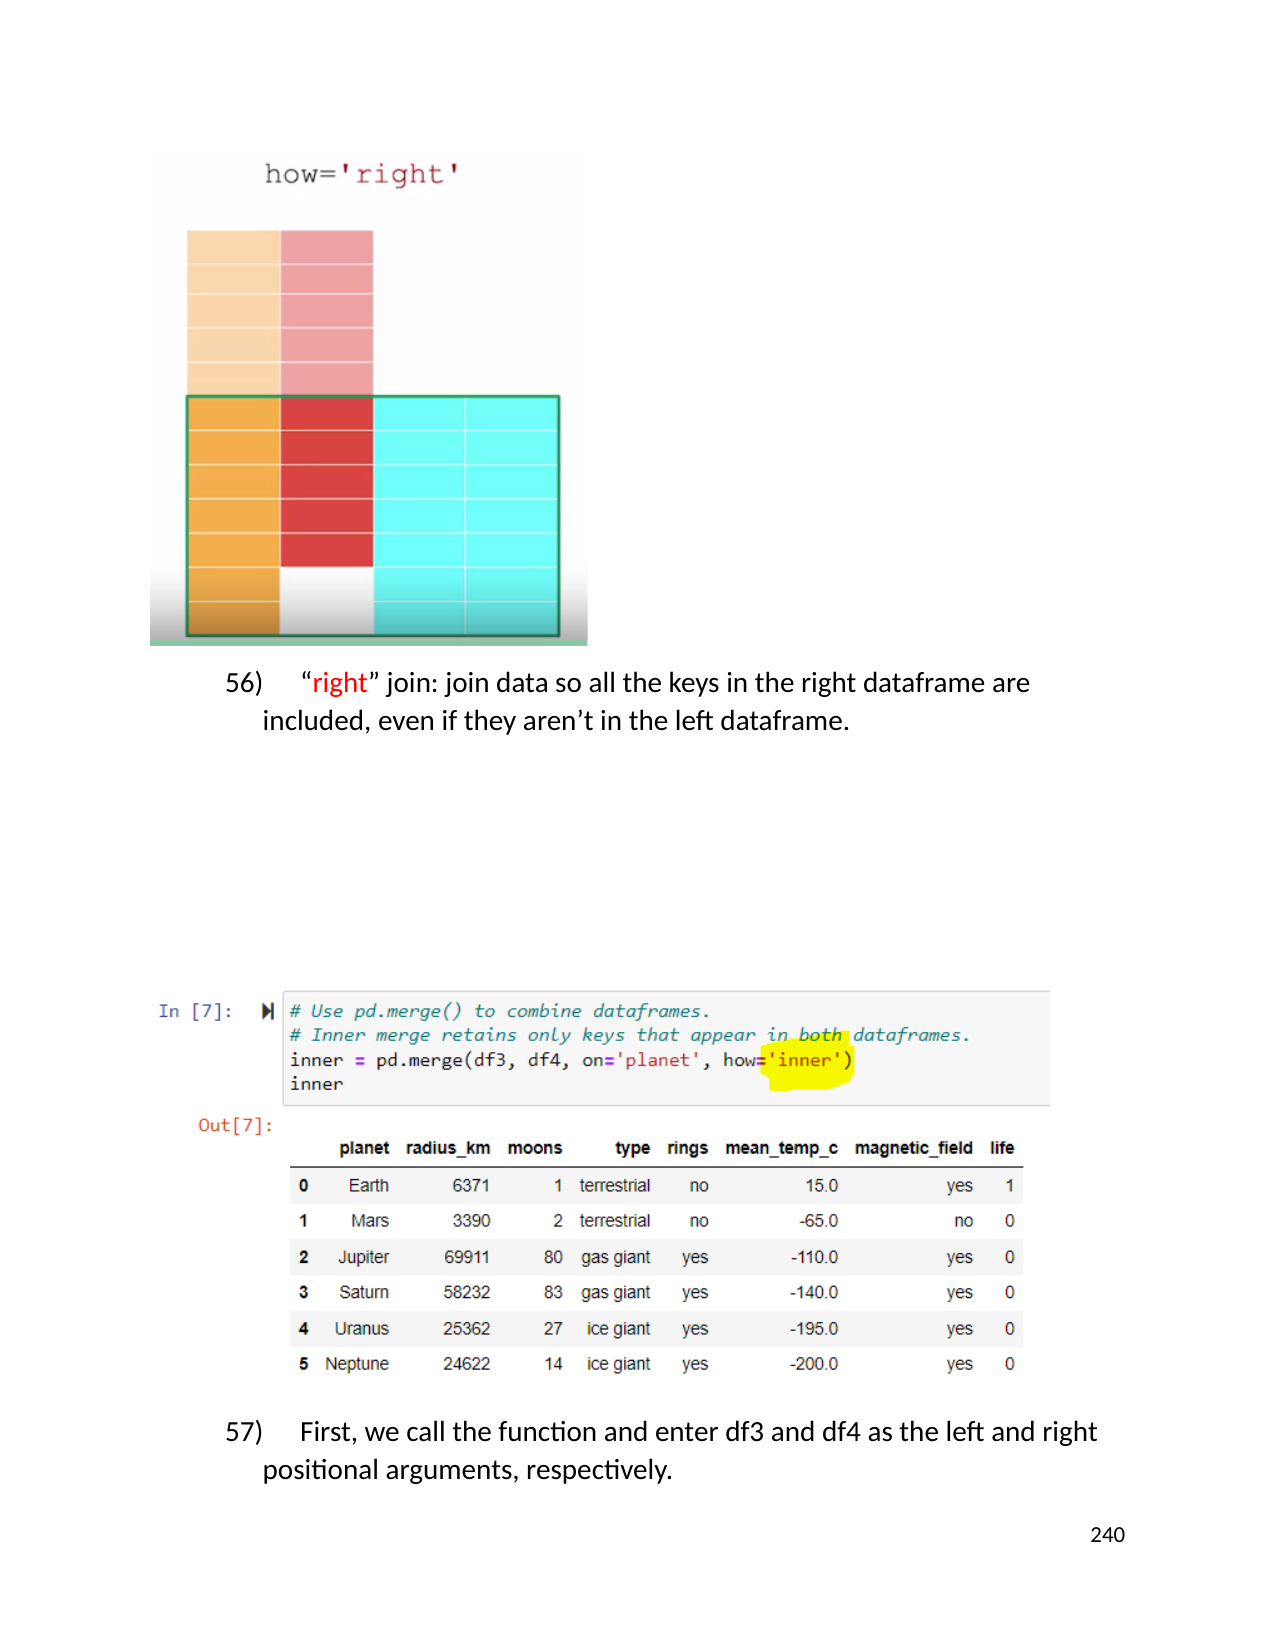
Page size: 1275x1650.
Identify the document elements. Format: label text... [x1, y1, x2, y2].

picture [150, 977, 1050, 1395]
picture [150, 150, 588, 646]
list First, we call the function and enter df3 and df4 as the left and right positional arguments, respectively. [225, 1413, 1125, 1487]
list “right” join: join data so all the keys in the right dataframe are included, even if they aren’t in the left dataframe. [225, 664, 1125, 738]
